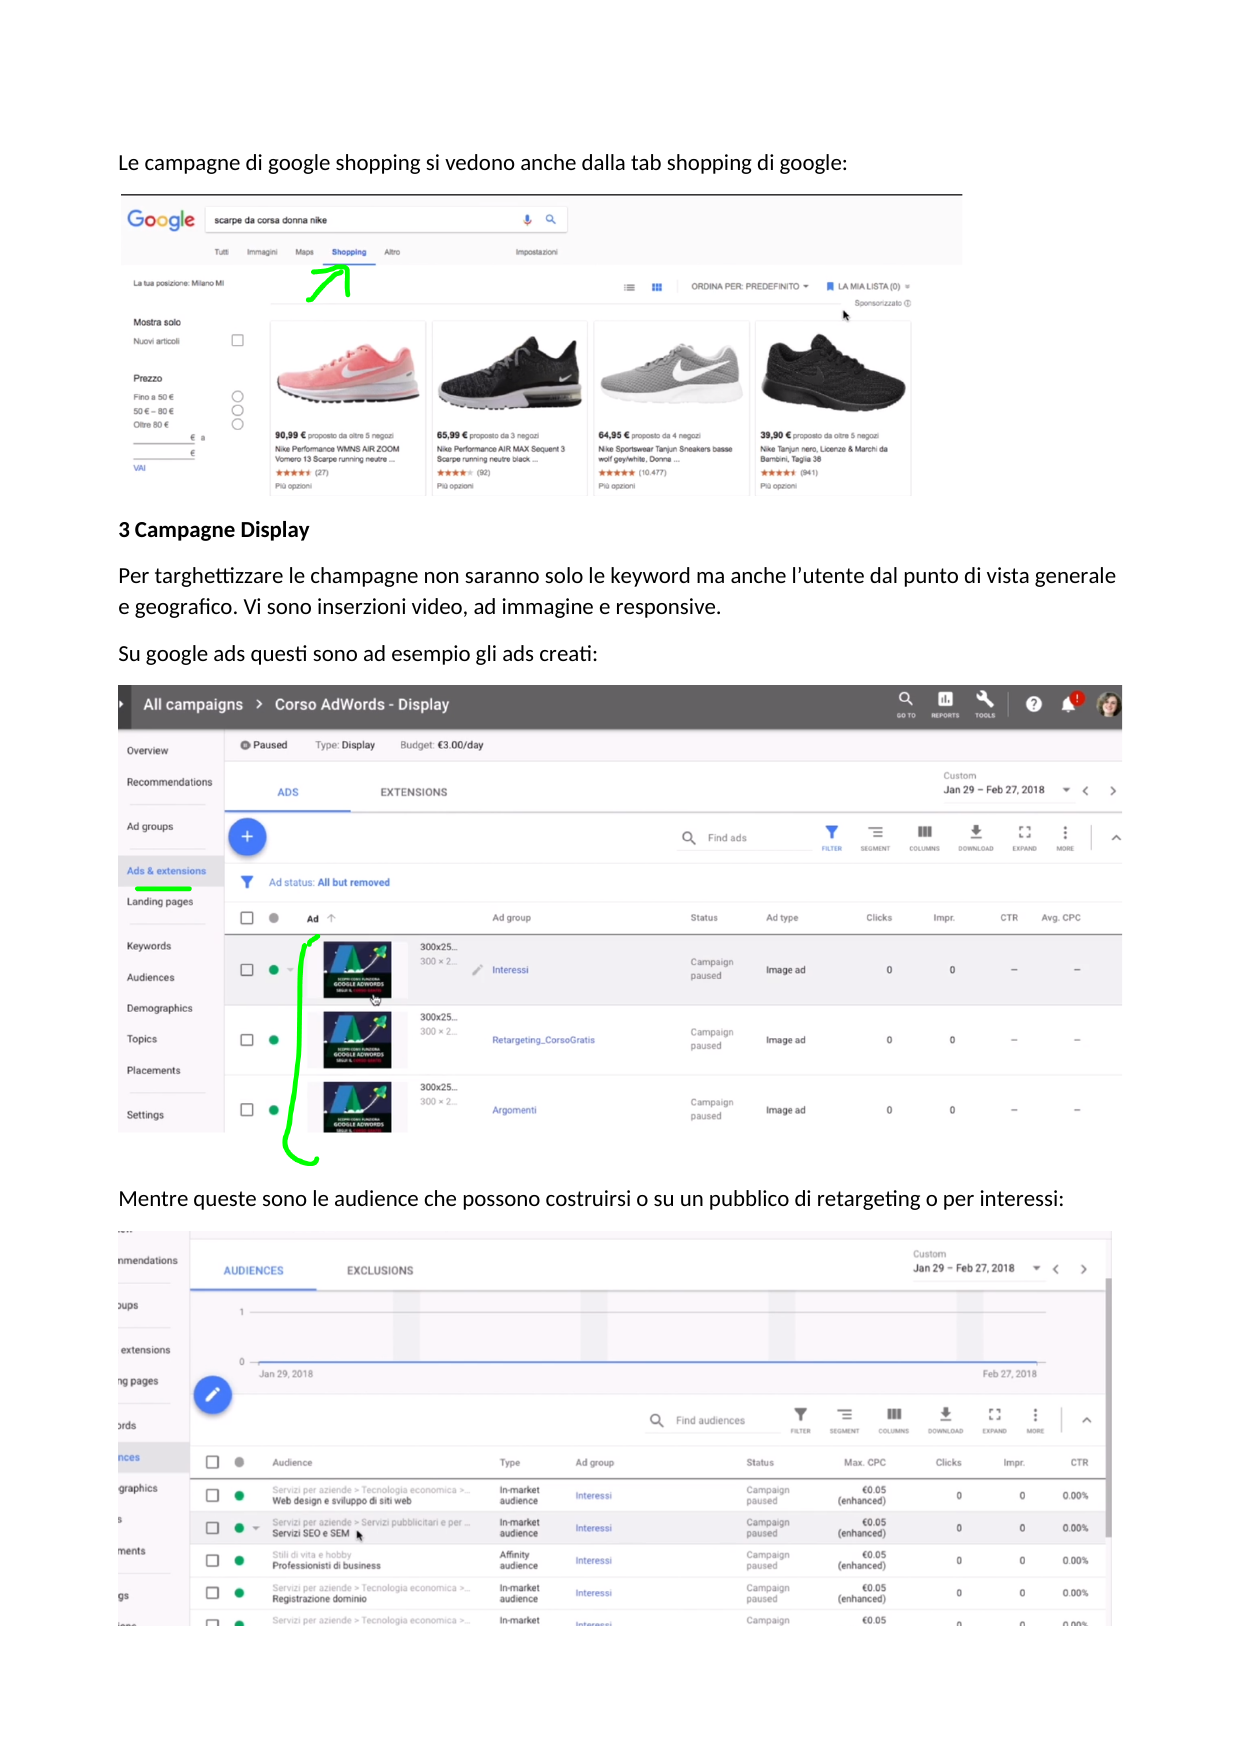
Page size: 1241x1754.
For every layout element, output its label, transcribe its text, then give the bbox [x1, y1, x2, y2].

picture [118, 194, 963, 496]
text 3 Campagne Display [118, 515, 1122, 543]
text Per targhettizzare le champagne non saranno solo le keyword ma anche l’utente dal punto di vista generale e geografico. Vi sono inserzioni video, ad immagine e responsive. [118, 562, 1122, 620]
picture [118, 685, 1123, 1166]
text Mentre queste sono le audience che possono costruirsi o su un pubblico di retargeting o per interessi: [118, 1184, 1122, 1212]
text Su google ads questi sono ad esempio gli ads creati: [118, 639, 1122, 667]
picture [118, 1231, 1123, 1626]
text Le campagne di google shopping si vedono anche dalla tab shopping di google: [118, 148, 1122, 176]
